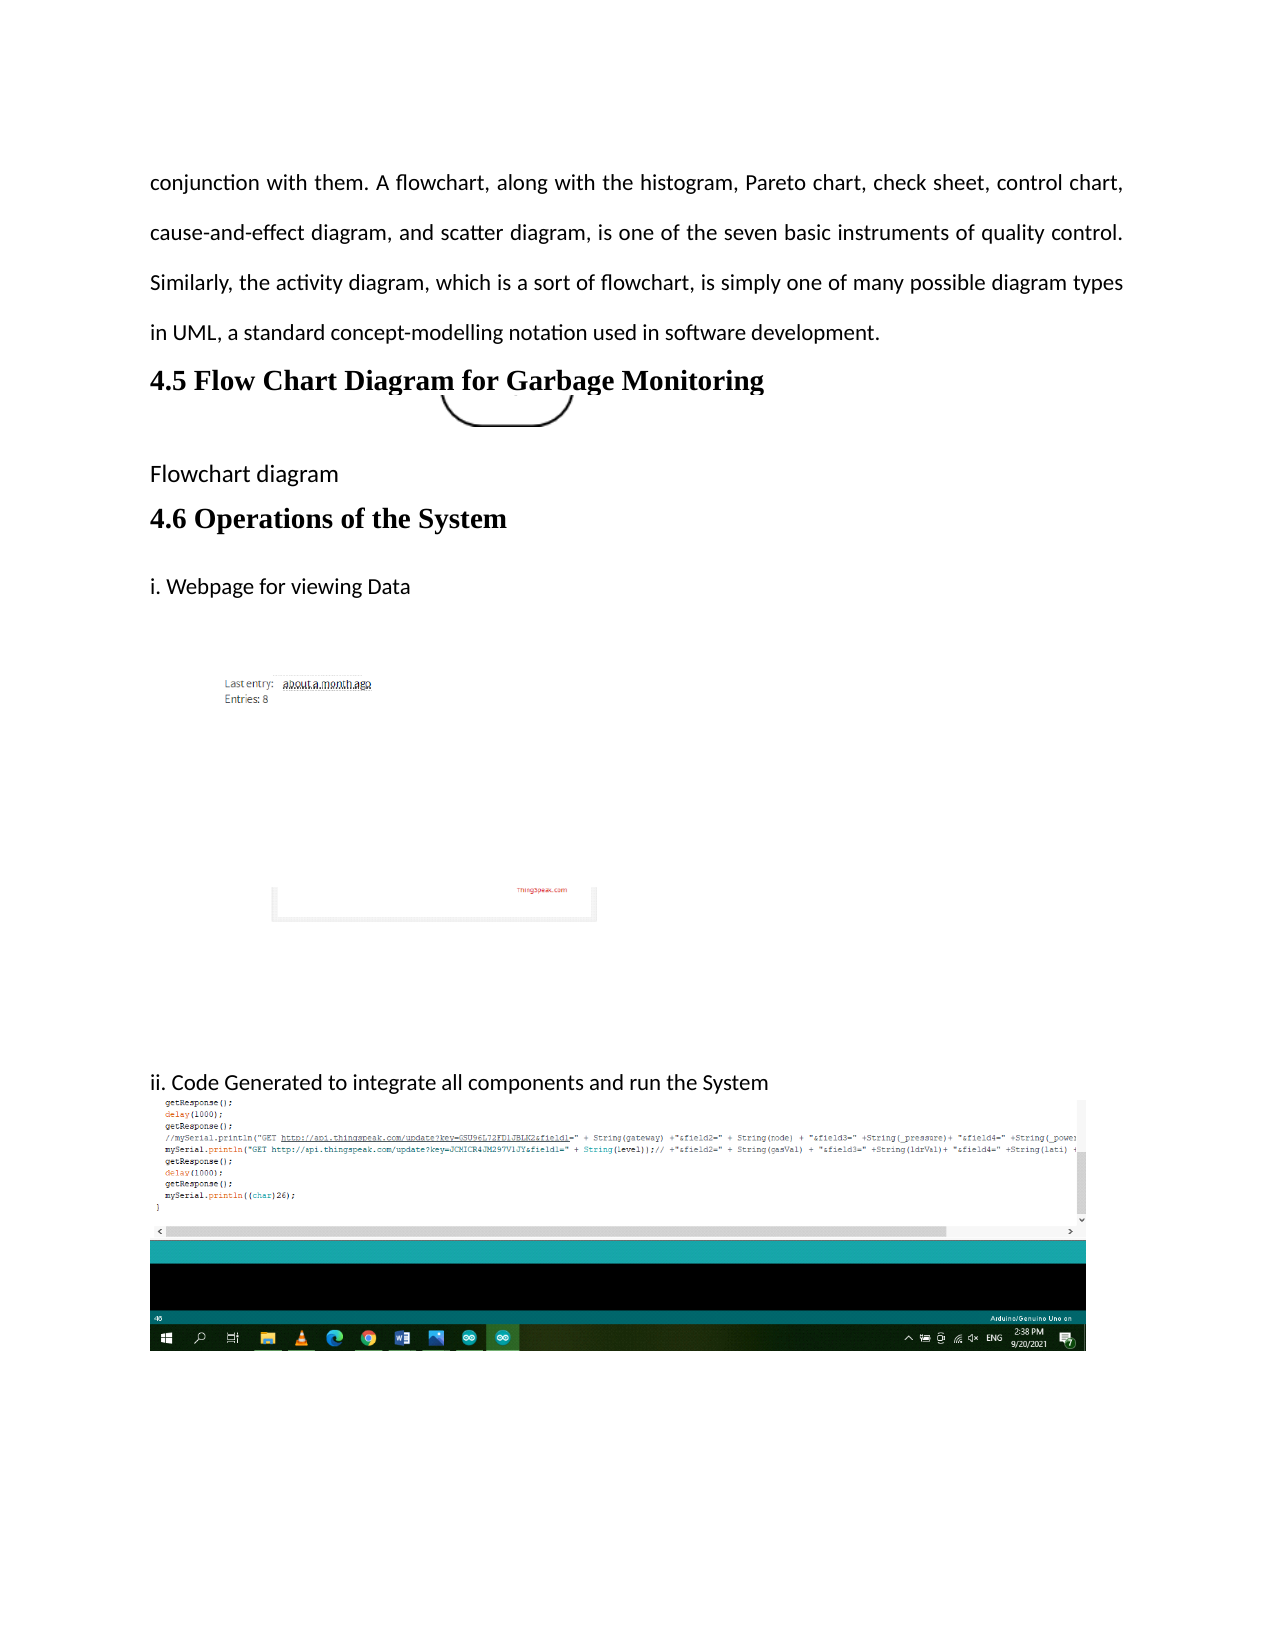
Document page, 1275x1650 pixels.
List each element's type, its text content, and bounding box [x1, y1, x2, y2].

text Flowchart diagram [150, 462, 1125, 487]
text ii. Code Generated to integrate all components and run the System [150, 1050, 1125, 1100]
text i. Webpage for viewing Data [150, 554, 1125, 604]
text 4.5 Flow Chart Diagram for Garbage Monitoring [150, 371, 1125, 396]
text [150, 150, 1125, 350]
text 4.6 Operations of the System [150, 508, 1125, 533]
